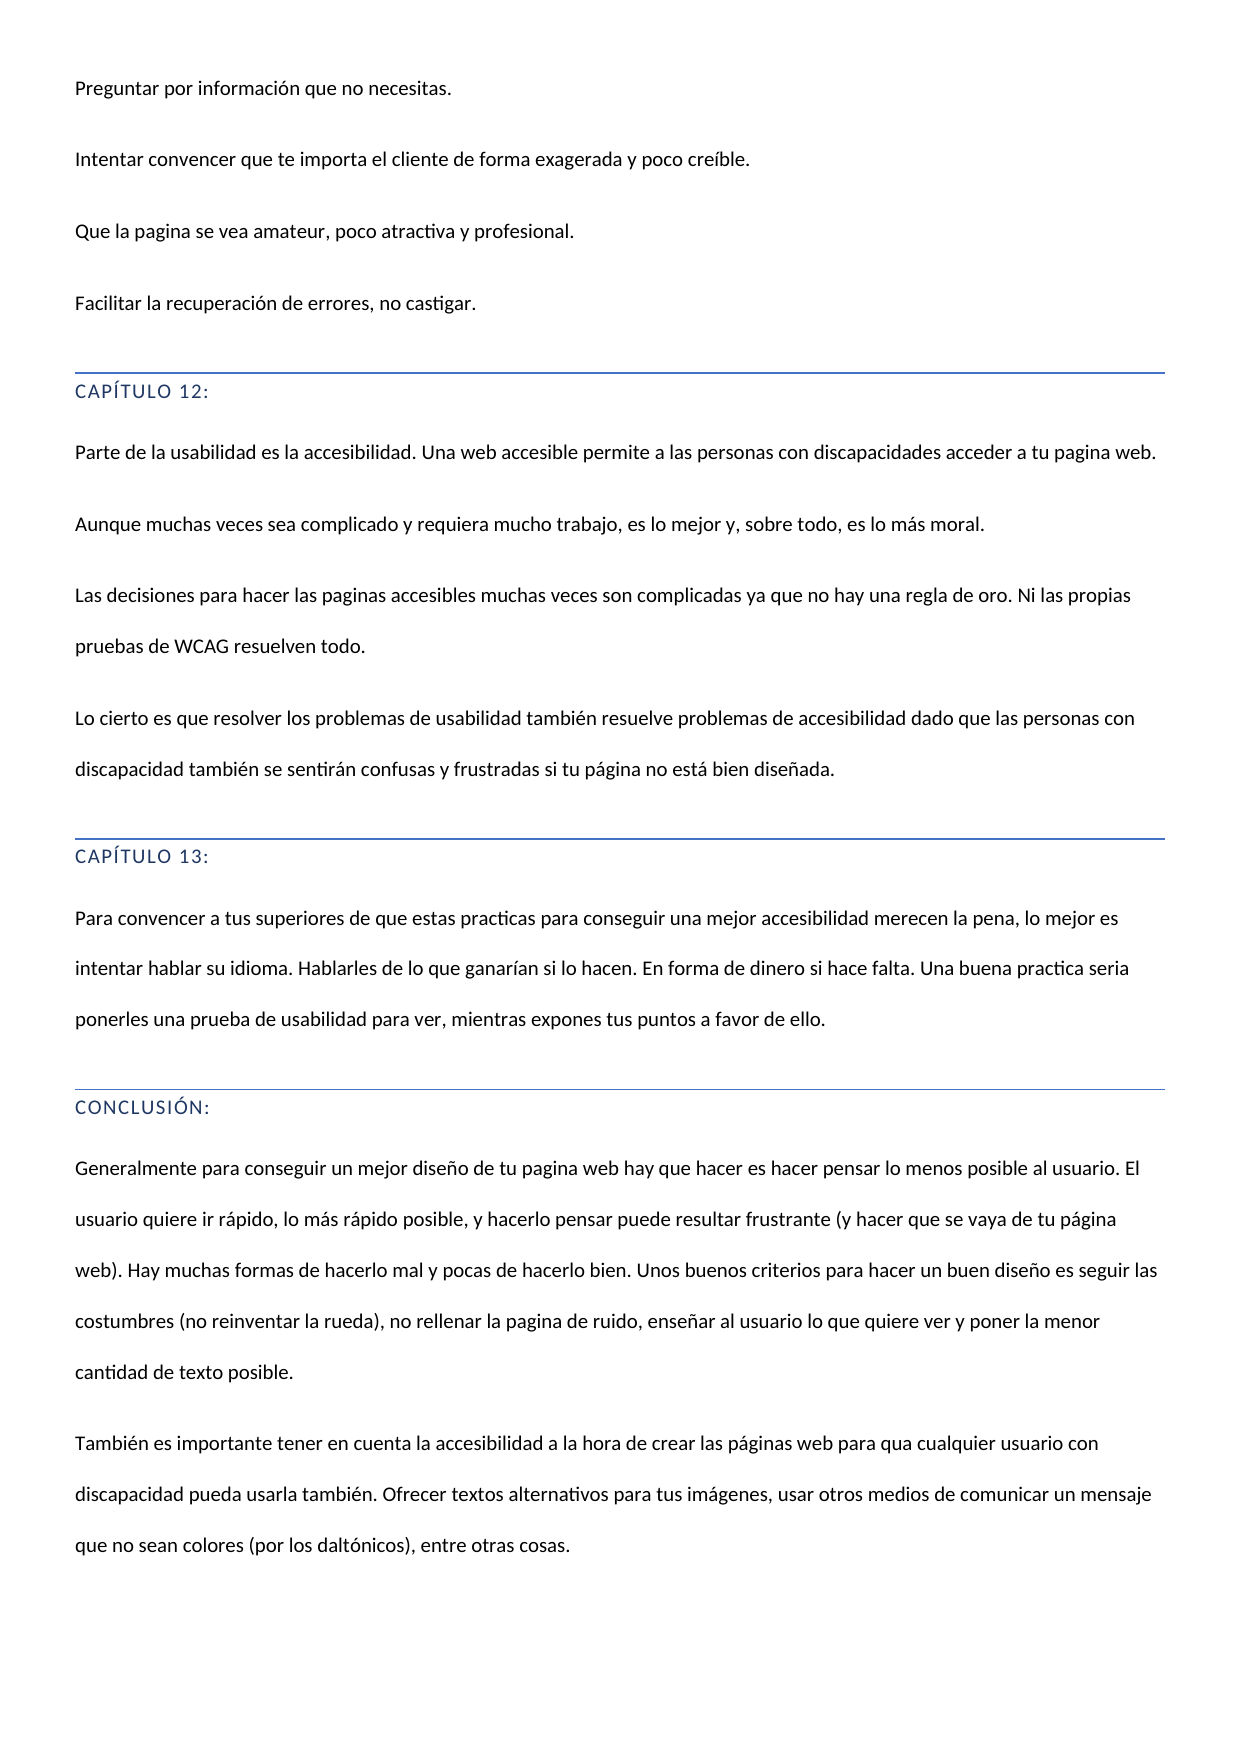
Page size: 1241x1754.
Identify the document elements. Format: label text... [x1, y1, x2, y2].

text Parte de la usabilidad es la accesibilidad. Una web accesible permite a las personas con discapacidades acceder a tu pagina web. [75, 439, 1165, 464]
text Las decisiones para hacer las paginas accesibles muchas veces son complicadas ya que no hay una regla de oro. Ni las propias pruebas de WCAG resuelven todo. [75, 582, 1165, 659]
text Para convencer a tus superiores de que estas practicas para conseguir una mejor accesibilidad merecen la pena, lo mejor es intentar hablar su idioma. Hablarles de lo que ganarían si lo hacen. En forma de dinero si hace falta. Una buena practica seria ponerles una prueba de usabilidad para ver, mientras expones tus puntos a favor de ello. [75, 905, 1165, 1032]
text Preguntar por información que no necesitas. [75, 75, 1165, 100]
text Lo cierto es que resolver los problemas de usabilidad también resuelve problemas de accesibilidad dado que las personas con discapacidad también se sentirán confusas y frustradas si tu página no está bien diseñada. [75, 705, 1165, 781]
subtitle Conclusión: [75, 1090, 1165, 1120]
text Facilitar la recuperación de errores, no castigar. [75, 290, 1165, 315]
text También es importante tener en cuenta la accesibilidad a la hora de crear las páginas web para qua cualquier usuario con discapacidad pueda usarla también. Ofrecer textos alternativos para tus imágenes, usar otros medios de comunicar un mensaje que no sean colores (por los daltónicos), entre otras cosas. [75, 1431, 1165, 1558]
subtitle Capítulo 13: [75, 840, 1165, 869]
text Intentar convencer que te importa el cliente de forma exagerada y poco creíble. [75, 147, 1165, 172]
text Generalmente para conseguir un mejor diseño de tu pagina web hay que hacer es hacer pensar lo menos posible al usuario. El usuario quiere ir rápido, lo más rápido posible, y hacerlo pensar puede resultar frustrante (y hacer que se vaya de tu página web). Hay muchas formas de hacerlo mal y pocas de hacerlo bien. Unos buenos criterios para hacer un buen diseño es seguir las costumbres (no reinventar la rueda), no rellenar la pagina de ruido, enseñar al usuario lo que quiere ver y poner la menor cantidad de texto posible. [75, 1156, 1165, 1384]
text Aunque muchas veces sea complicado y requiera mucho trabajo, es lo mejor y, sobre todo, es lo más moral. [75, 511, 1165, 536]
text Que la pagina se vea amateur, poco atractiva y profesional. [75, 218, 1165, 244]
subtitle Capítulo 12: [75, 374, 1165, 403]
